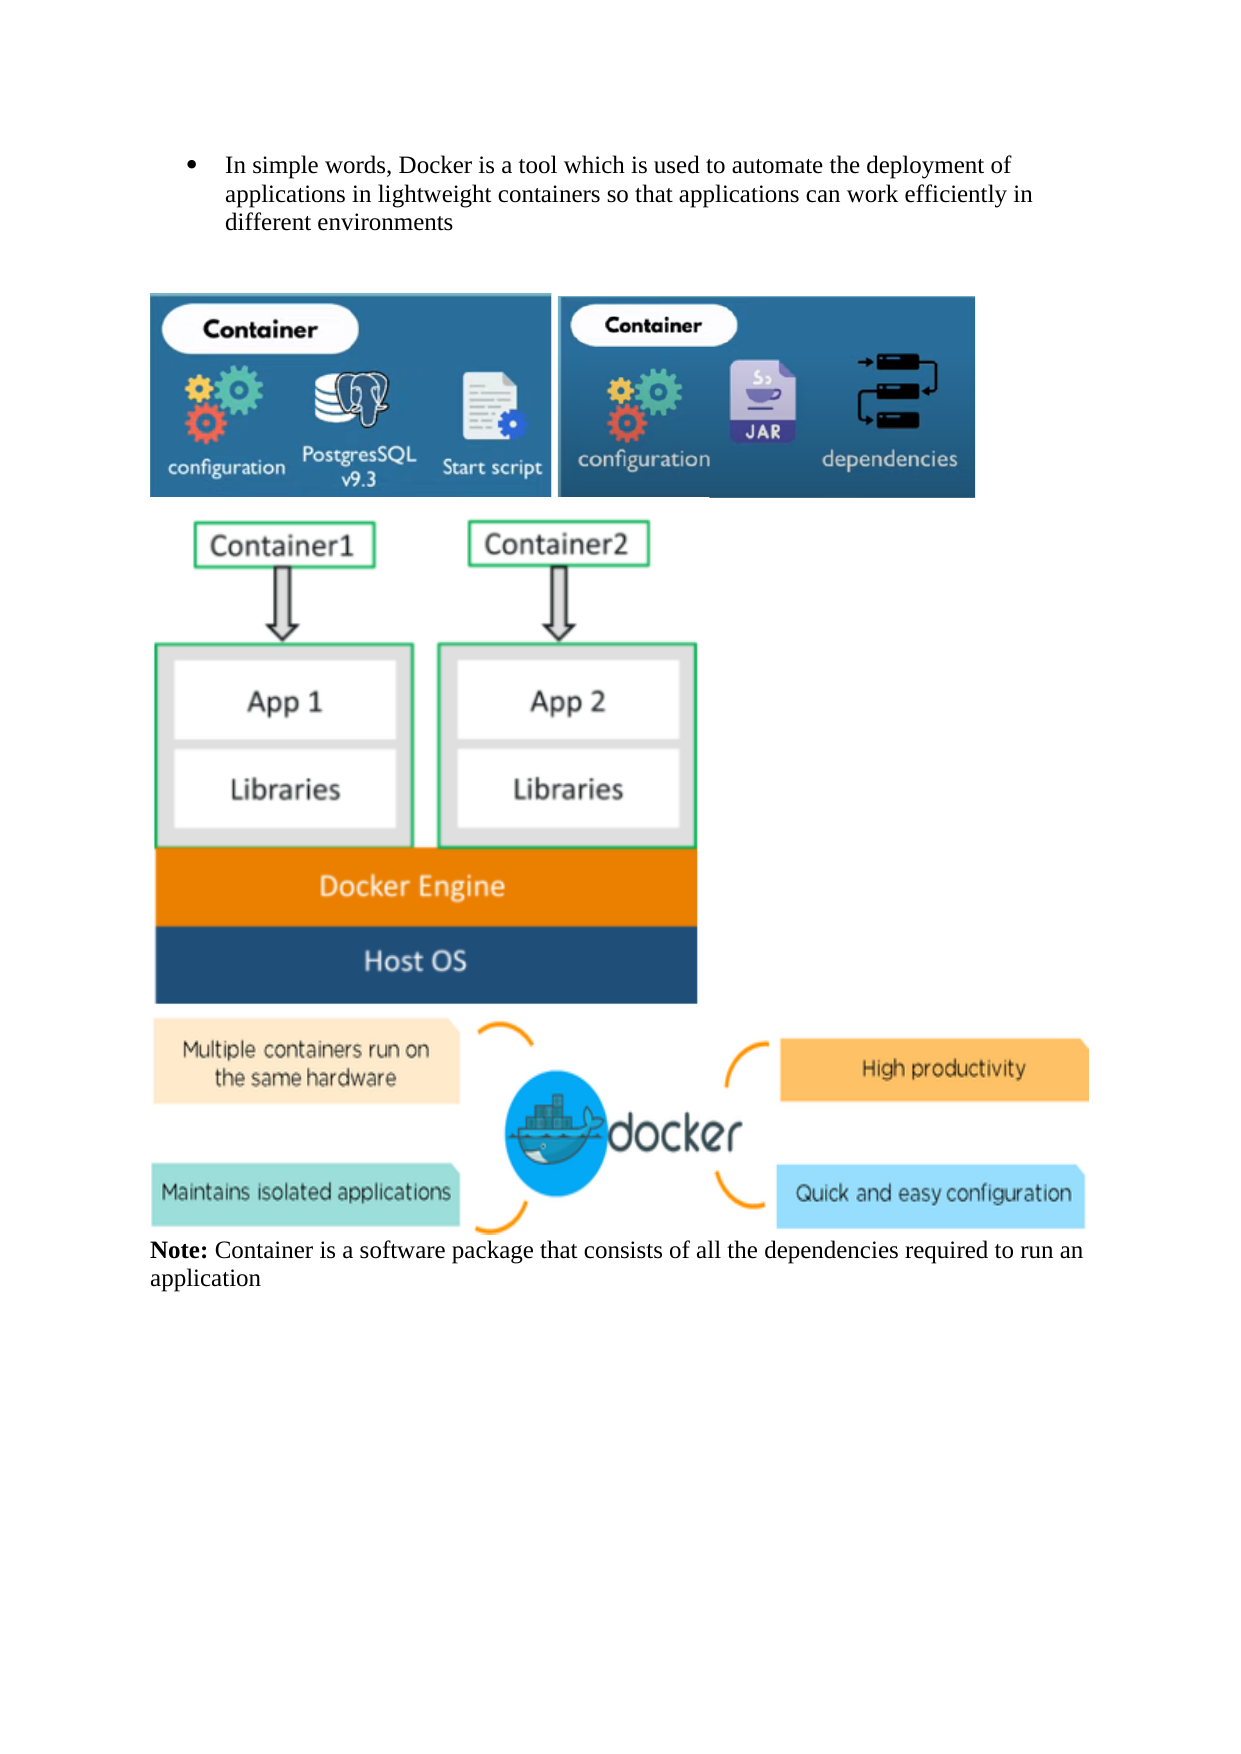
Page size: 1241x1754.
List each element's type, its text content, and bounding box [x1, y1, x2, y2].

text Note: Container is a software package that consists of all the dependencies required to run an application [150, 1235, 1090, 1292]
picture [150, 293, 1089, 1235]
list In simple words, Docker is a tool which is used to automate the deployment of applications in lightweight containers so that applications can work efficiently in different environments [187, 150, 1090, 236]
